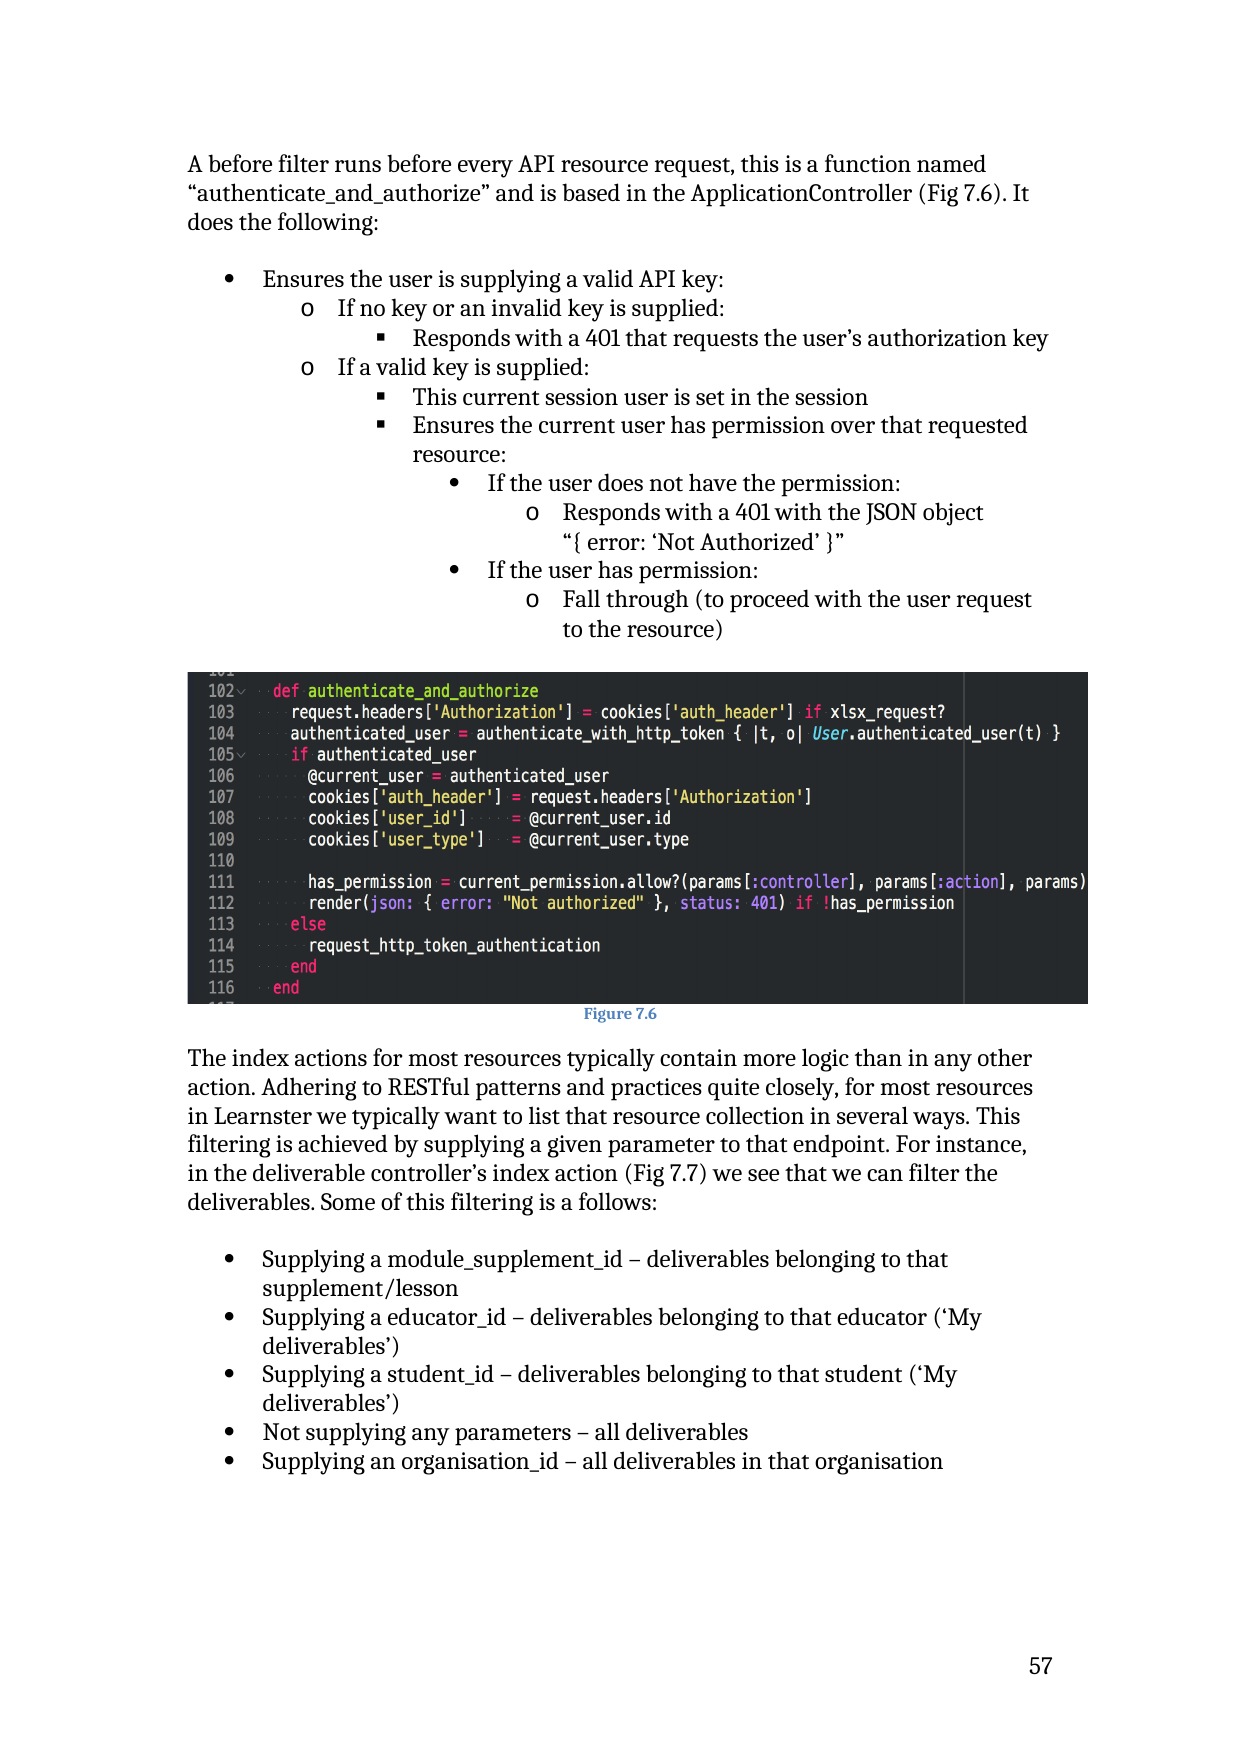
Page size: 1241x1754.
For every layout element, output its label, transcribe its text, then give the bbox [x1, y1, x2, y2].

text Figure 7.6 [187, 1004, 1053, 1023]
list Supplying a educator_id – deliverables belonging to that educator (‘My deliverables’) [225, 1303, 1053, 1360]
text The index actions for most resources typically contain more logic than in any other action. Adhering to RESTful patterns and practices quite closely, for most resources in Learnster we typically want to list that resource collection in several ways. This filtering is achieved by supplying a given parameter to that endpoint. For instance, in the deliverable controller’s index action (Fig 7.7) we see that we can filter the deliverables. Some of this filtering is a follows: [187, 1044, 1053, 1217]
picture [187, 672, 1088, 1004]
list Ensures the current user has permission over that requested resource: [375, 411, 1053, 469]
list This current session user is set in the session [375, 382, 1053, 411]
text A before filter runs before every API resource request, this is a function named “authenticate_and_authorize” and is based in the ApplicationController (Fig 7.6). It does the following: [187, 150, 1053, 236]
list Supplying an organisation_id – all deliverables in that organisation [225, 1447, 1053, 1475]
list If the user does not have the permission: [450, 469, 1053, 497]
list Fall through (to proceed with the user request to the resource) [525, 585, 1053, 644]
list Not supplying any parameters – all deliverables [225, 1418, 1053, 1447]
list If the user has permission: [450, 556, 1053, 585]
list Supplying a module_supplement_id – deliverables belonging to that supplement/lesson [225, 1245, 1053, 1303]
list If no key or an invalid key is supplied: [300, 294, 1053, 324]
list Responds with a 401 with the JSON object “{ error: ‘Not Authorized’ }” [525, 497, 1053, 556]
list If a valid key is supplied: [300, 352, 1053, 382]
list Supplying a student_id – deliverables belonging to that student (‘My deliverables’) [225, 1360, 1053, 1418]
list Responds with a 401 that requests the user’s authorization key [375, 324, 1053, 352]
list Ensures the user is supplying a valid API key: [225, 265, 1053, 294]
